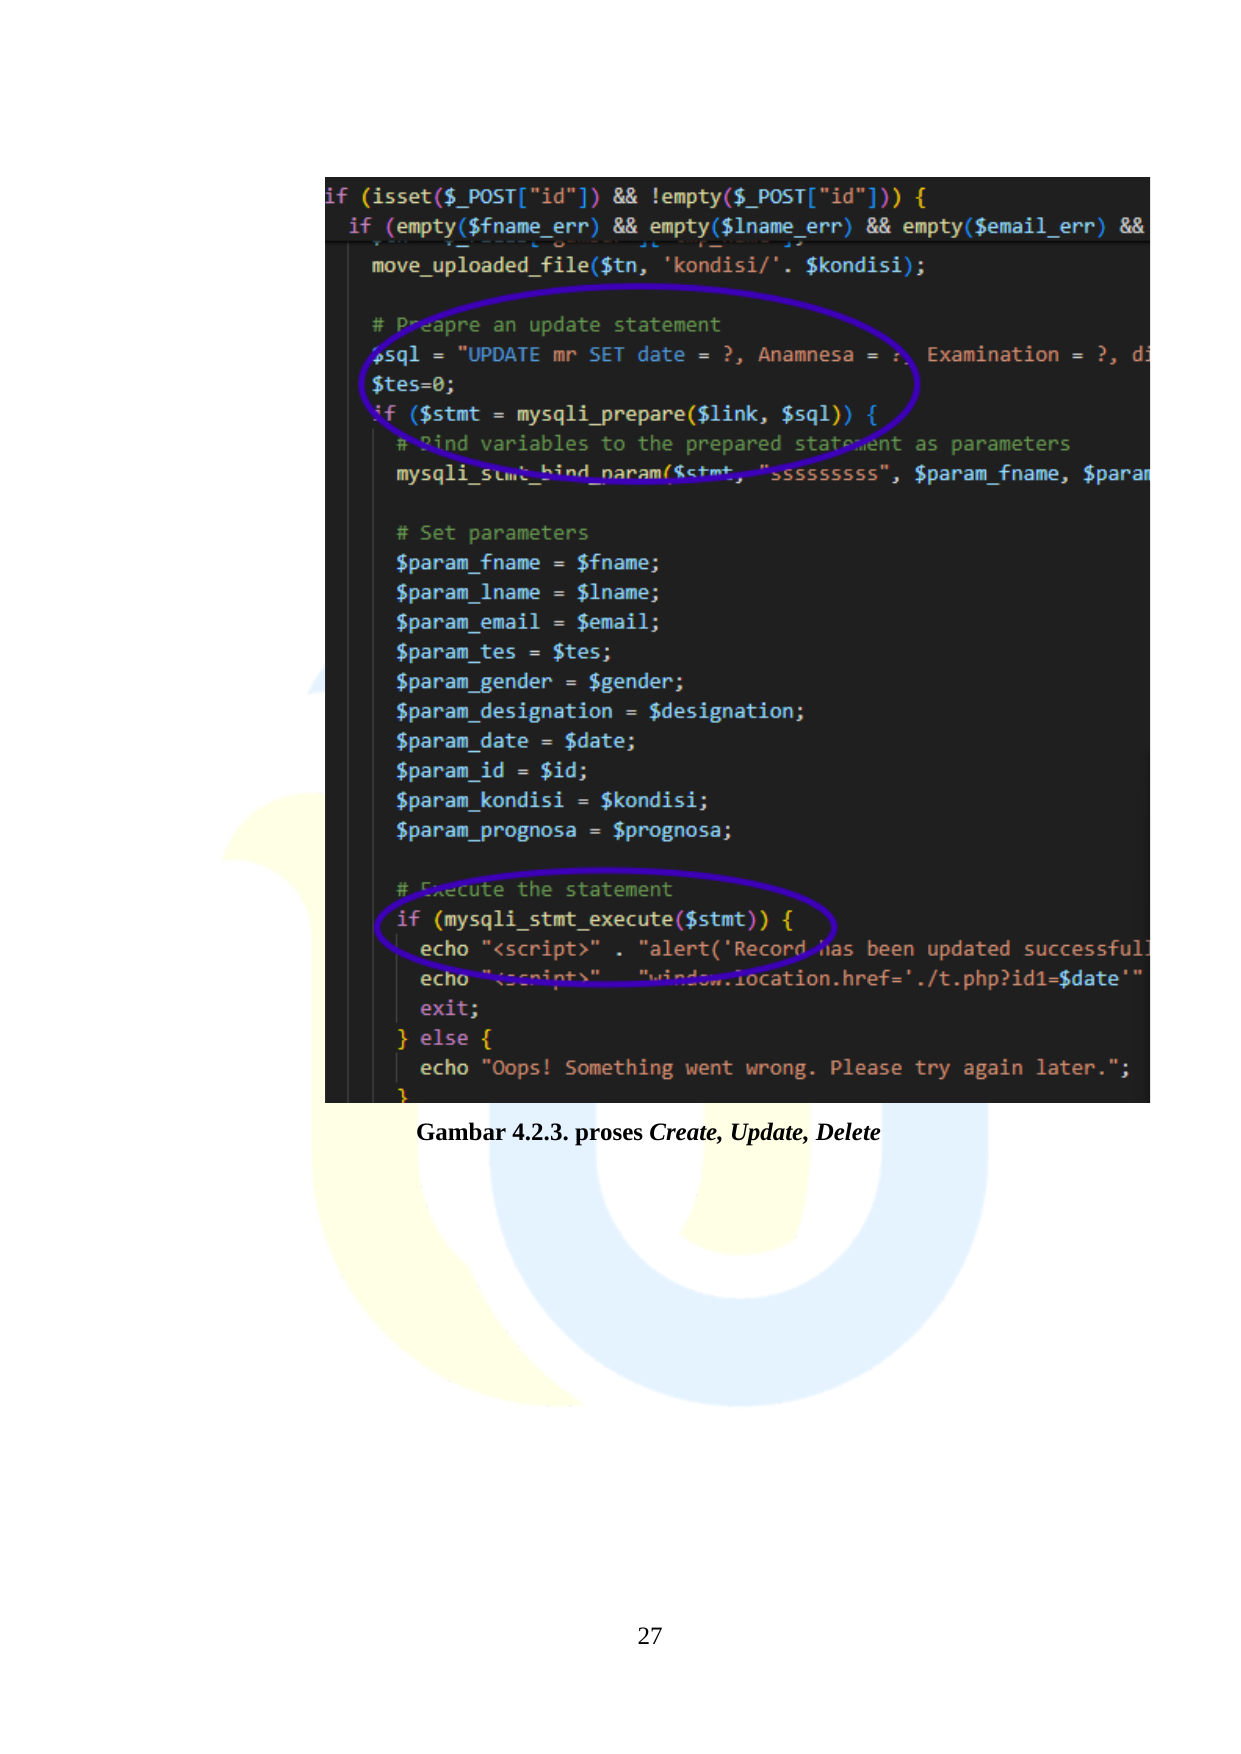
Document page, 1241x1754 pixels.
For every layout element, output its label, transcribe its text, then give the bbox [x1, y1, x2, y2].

picture [325, 177, 1150, 1103]
text Gambar 4.2.3. proses Create, Update, Delete [236, 1117, 1063, 1146]
